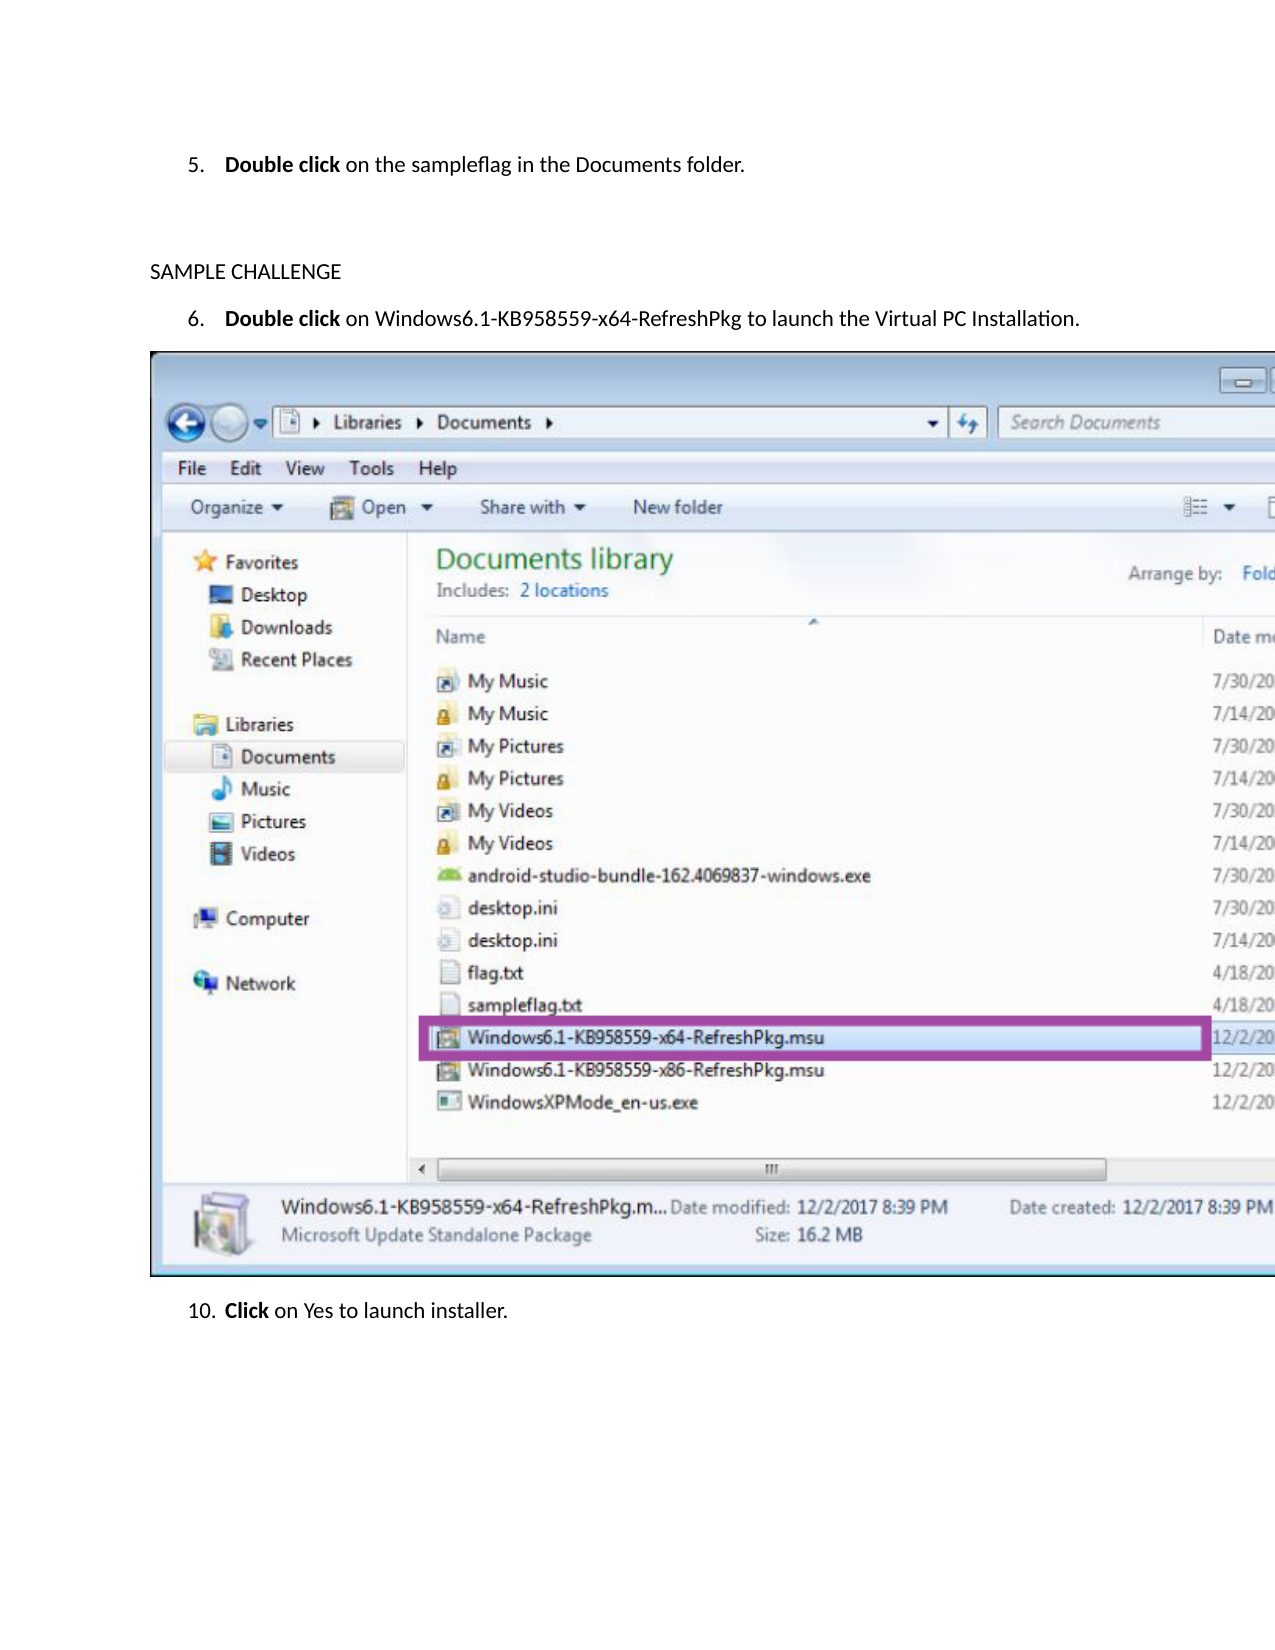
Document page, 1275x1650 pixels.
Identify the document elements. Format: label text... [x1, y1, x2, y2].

list Click on Yes to launch installer. [187, 1296, 1125, 1324]
text SAMPLE CHALLENGE [150, 257, 1125, 285]
list Double click on the sampleflag in the Documents folder. [187, 150, 1125, 238]
list Double click on Windows6.1-KB958559-x64-RefreshPkg to launch the Virtual PC Installation. [187, 304, 1125, 332]
picture [150, 351, 1275, 1277]
